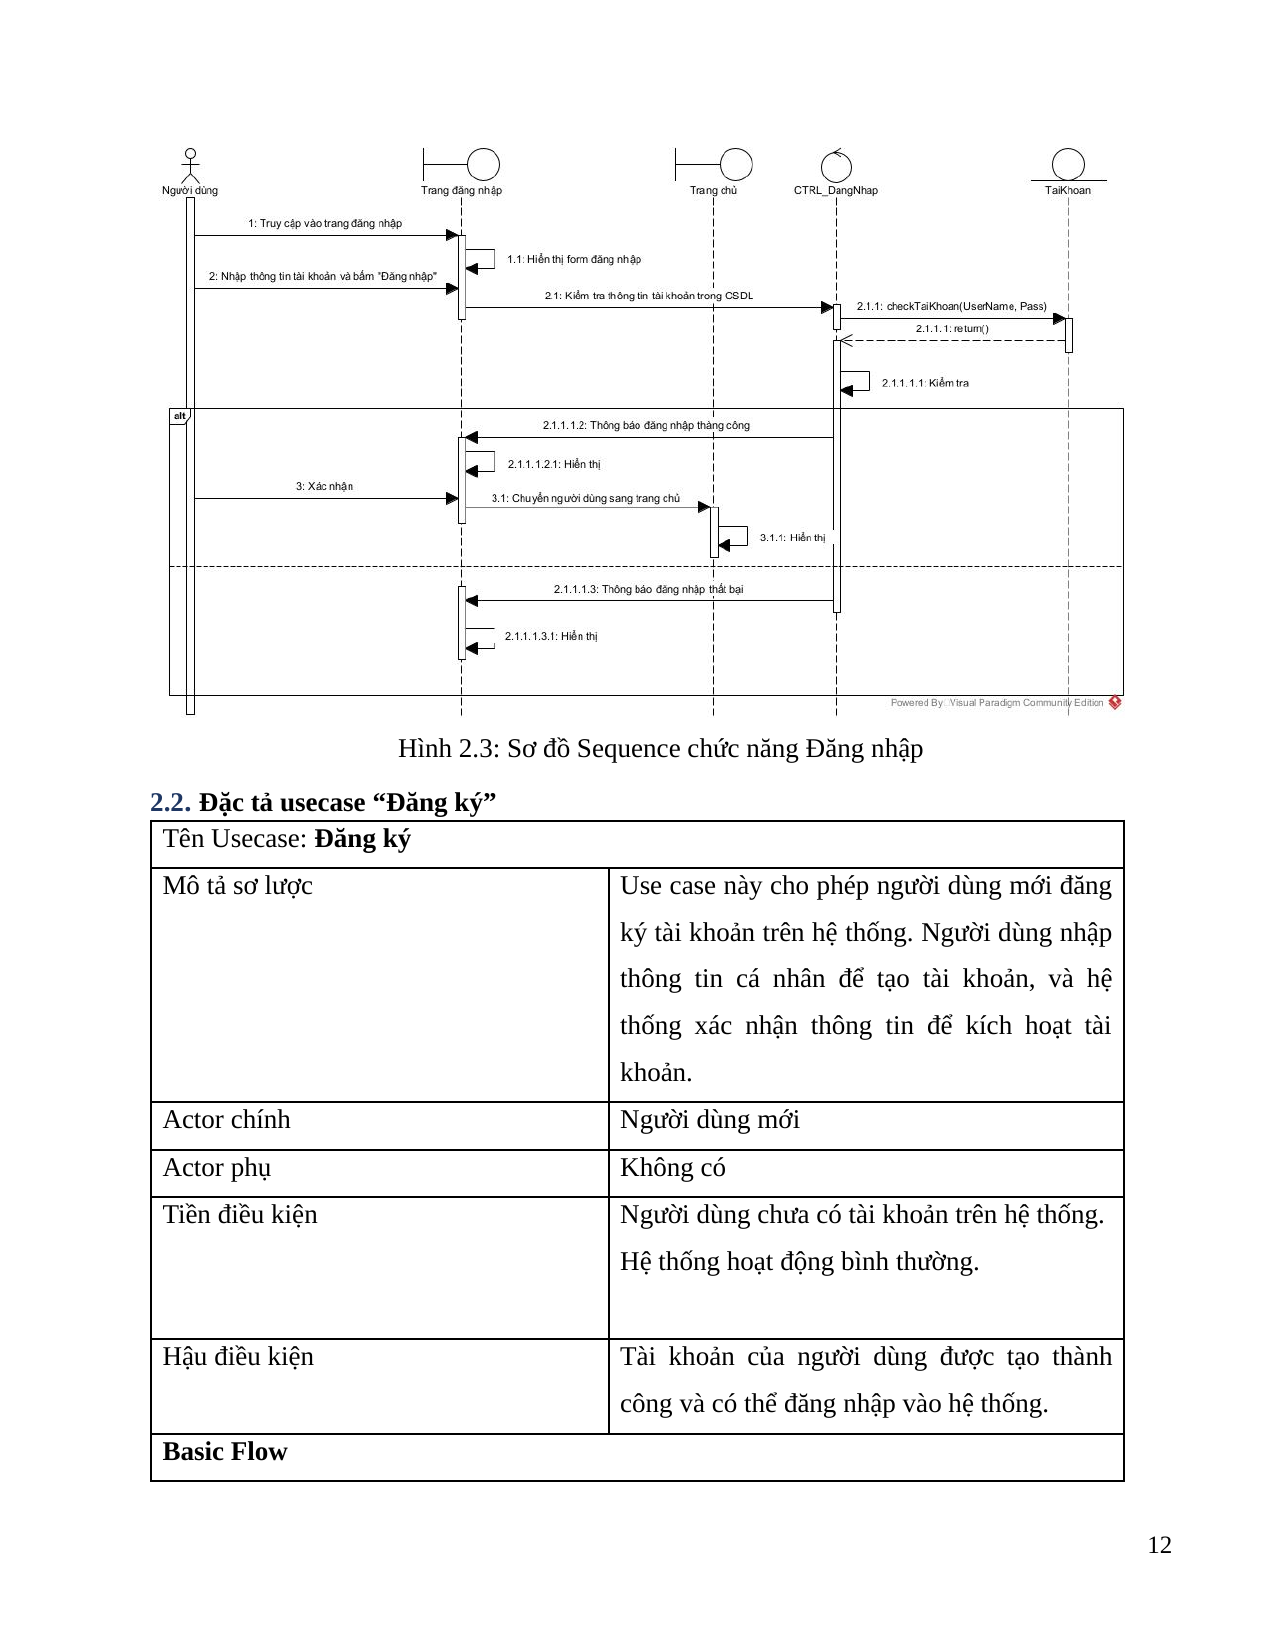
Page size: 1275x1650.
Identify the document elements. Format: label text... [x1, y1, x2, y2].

picture [150, 147, 1125, 718]
subtitle 2.2. Đặc tả usecase “Đăng ký” [150, 783, 1172, 819]
table_cell Không có [610, 1151, 1123, 1196]
table_cell Actor chính [152, 1103, 608, 1149]
table_header Tên Usecase: Đăng ký [152, 822, 1123, 867]
table_cell Basic Flow [152, 1435, 1123, 1480]
table_cell Người dùng mới [610, 1103, 1123, 1149]
text Hình 2.3: Sơ đồ Sequence chức năng Đăng nhập [150, 732, 1172, 763]
table_cell Actor phụ [152, 1151, 608, 1196]
table_cell Người dùng chưa có tài khoản trên hệ thống. Hệ thống hoạt động bình thường. [610, 1198, 1123, 1338]
table_cell Mô tả sơ lược [152, 869, 608, 1101]
table_cell Tài khoản của người dùng được tạo thành công và có thể đăng nhập vào hệ thống. [610, 1340, 1123, 1432]
table_cell Hậu điều kiện [152, 1340, 608, 1432]
table_cell Tiền điều kiện [152, 1198, 608, 1338]
table_cell Use case này cho phép người dùng mới đăng ký tài khoản trên hệ thống. Người dùng nhập thông tin cá nhân để tạo tài khoản, và hệ thống xác nhận thông tin để kích hoạt tài khoản. [610, 869, 1123, 1101]
